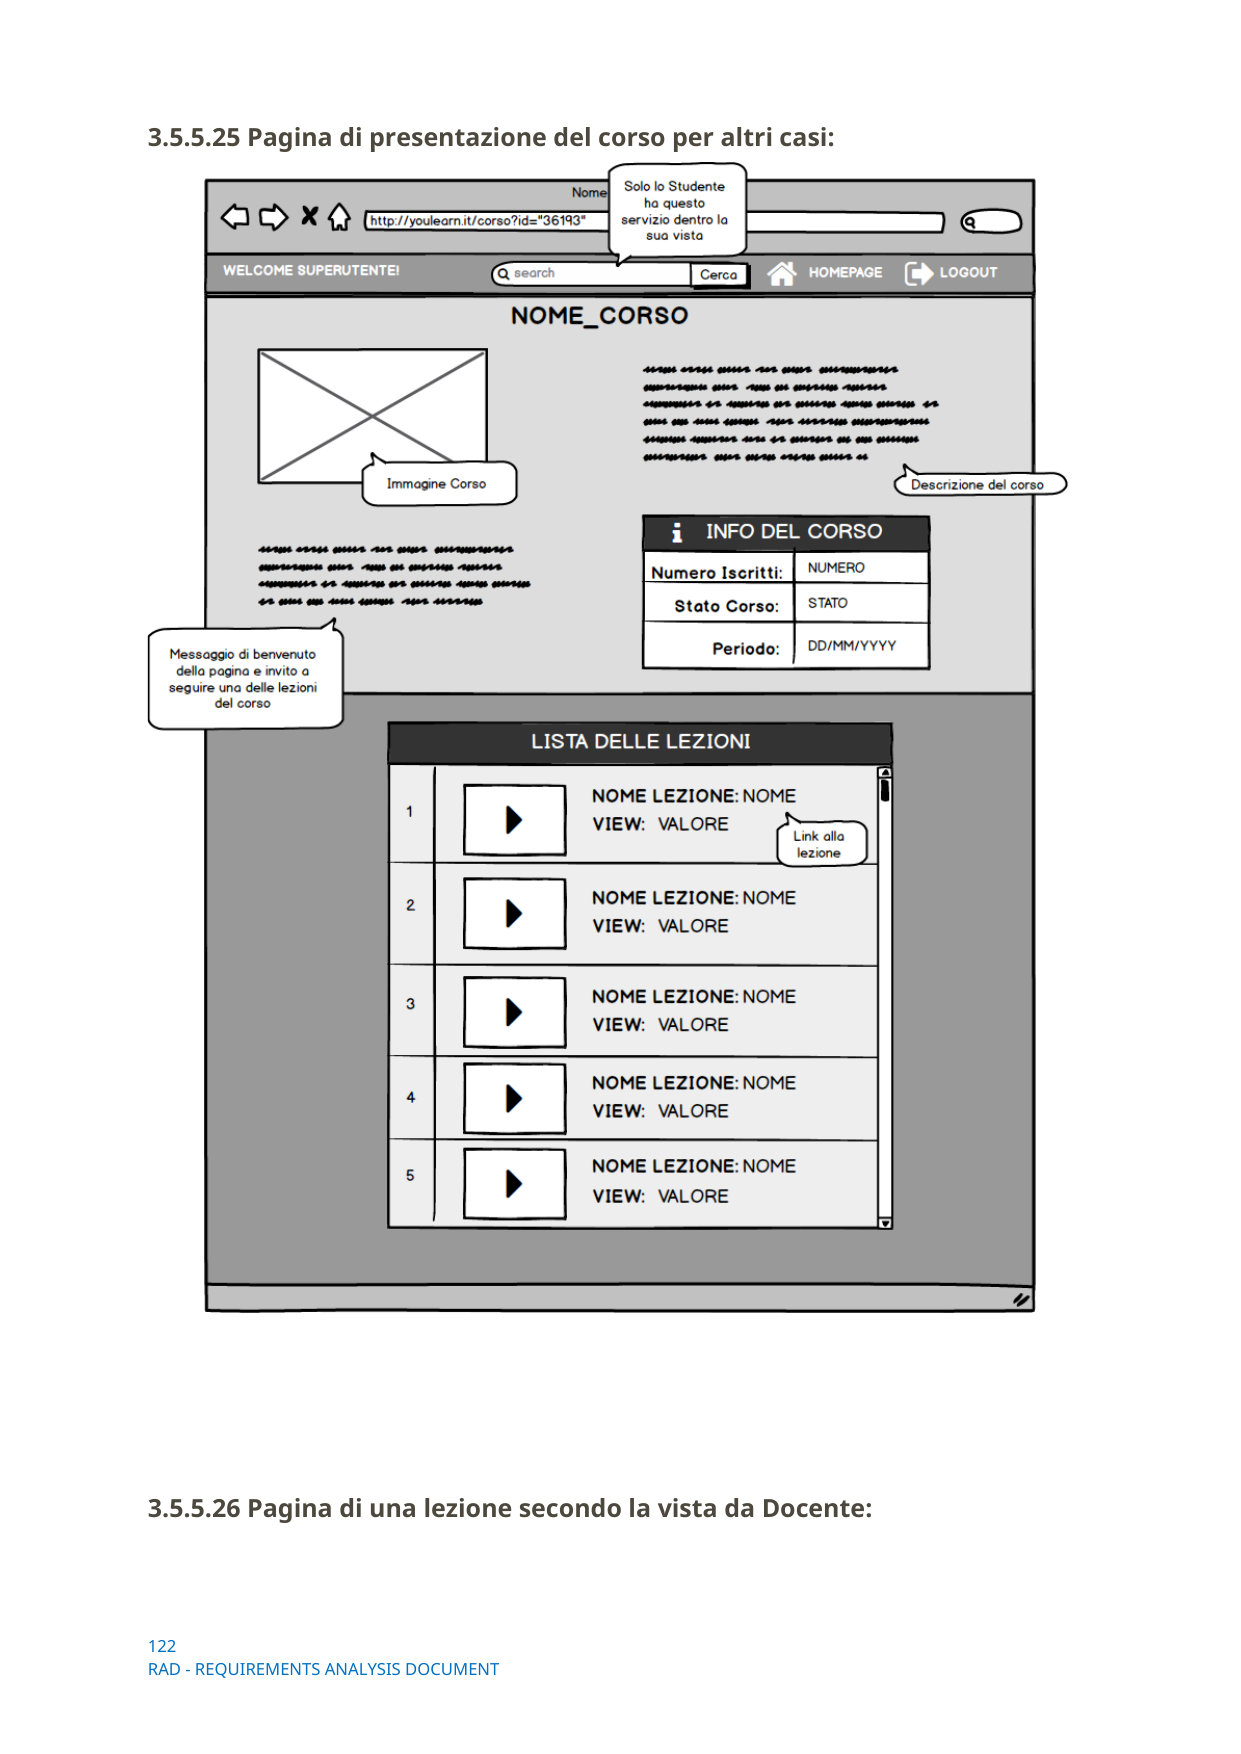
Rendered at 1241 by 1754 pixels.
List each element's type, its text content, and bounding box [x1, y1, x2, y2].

picture [147, 162, 1093, 1313]
subtitle 3.5.5.26 Pagina di una lezione secondo la vista da Docente: [148, 1491, 1092, 1525]
subtitle 3.5.5.25 Pagina di presentazione del corso per altri casi: [148, 119, 1092, 154]
